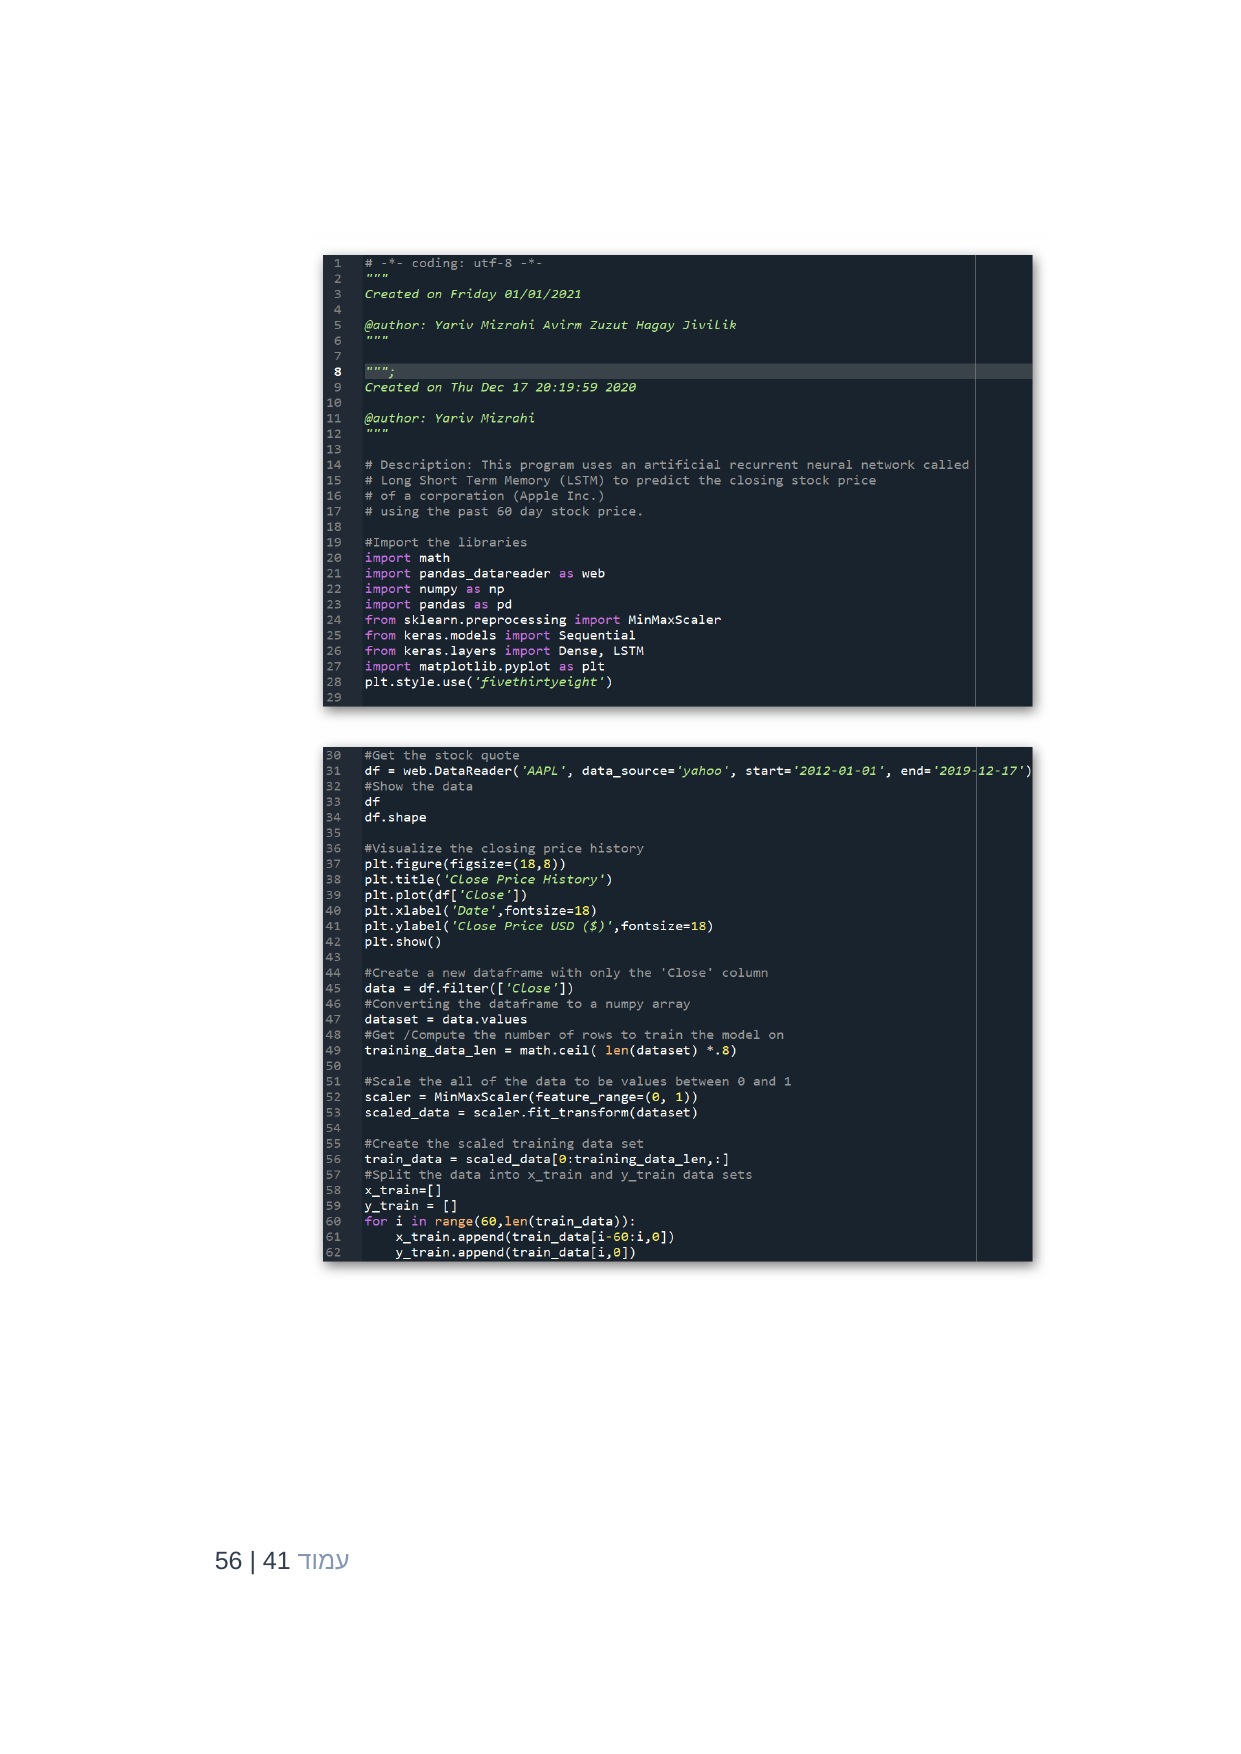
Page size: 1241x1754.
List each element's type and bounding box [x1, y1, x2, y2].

picture [302, 234, 1053, 1282]
